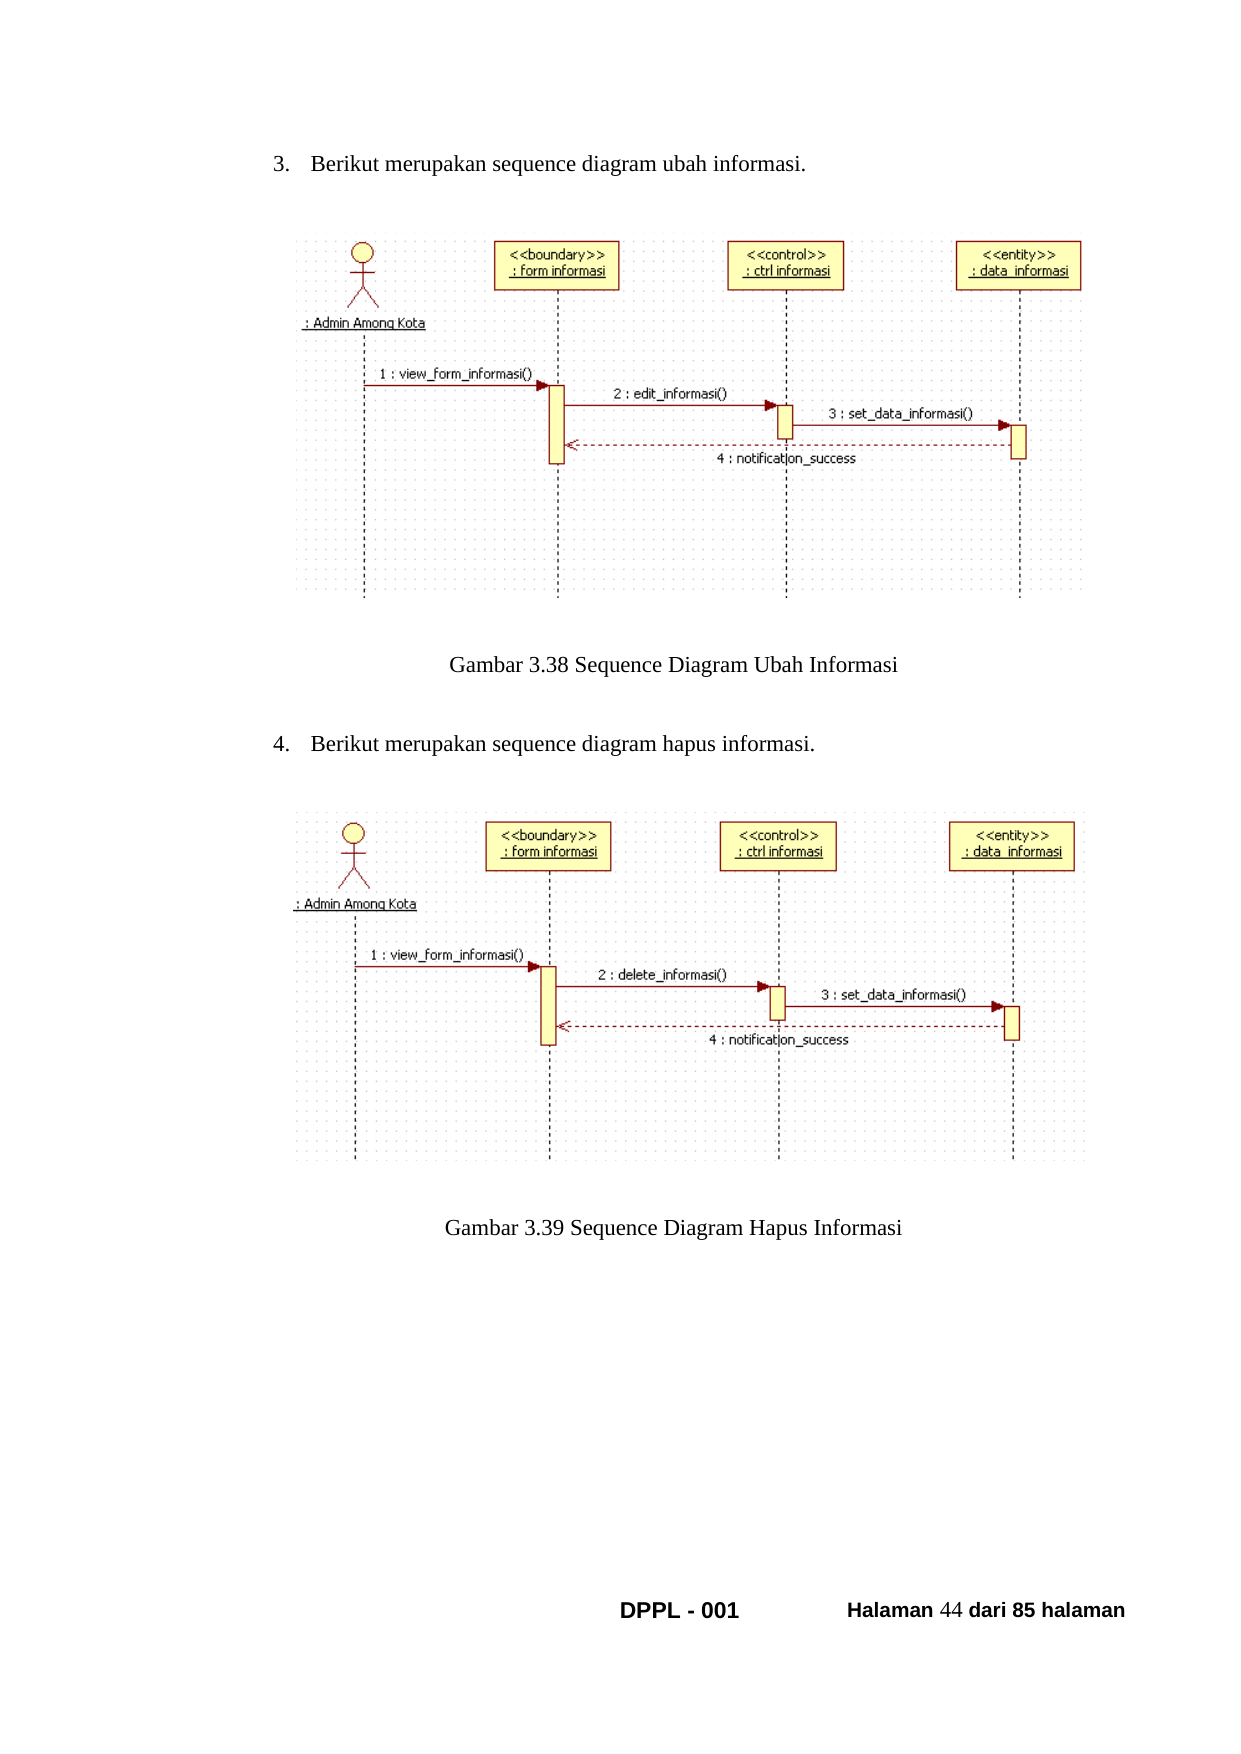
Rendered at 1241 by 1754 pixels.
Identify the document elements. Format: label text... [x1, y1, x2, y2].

list Berikut merupakan sequence diagram hapus informasi. [273, 730, 1116, 756]
text Gambar 3.39 Sequence Diagram Hapus Informasi [231, 1214, 1116, 1240]
picture [296, 232, 1089, 598]
text Gambar 3.38 Sequence Diagram Ubah Informasi [231, 651, 1116, 677]
list Berikut merupakan sequence diagram ubah informasi. [273, 150, 1116, 176]
picture [293, 812, 1092, 1161]
